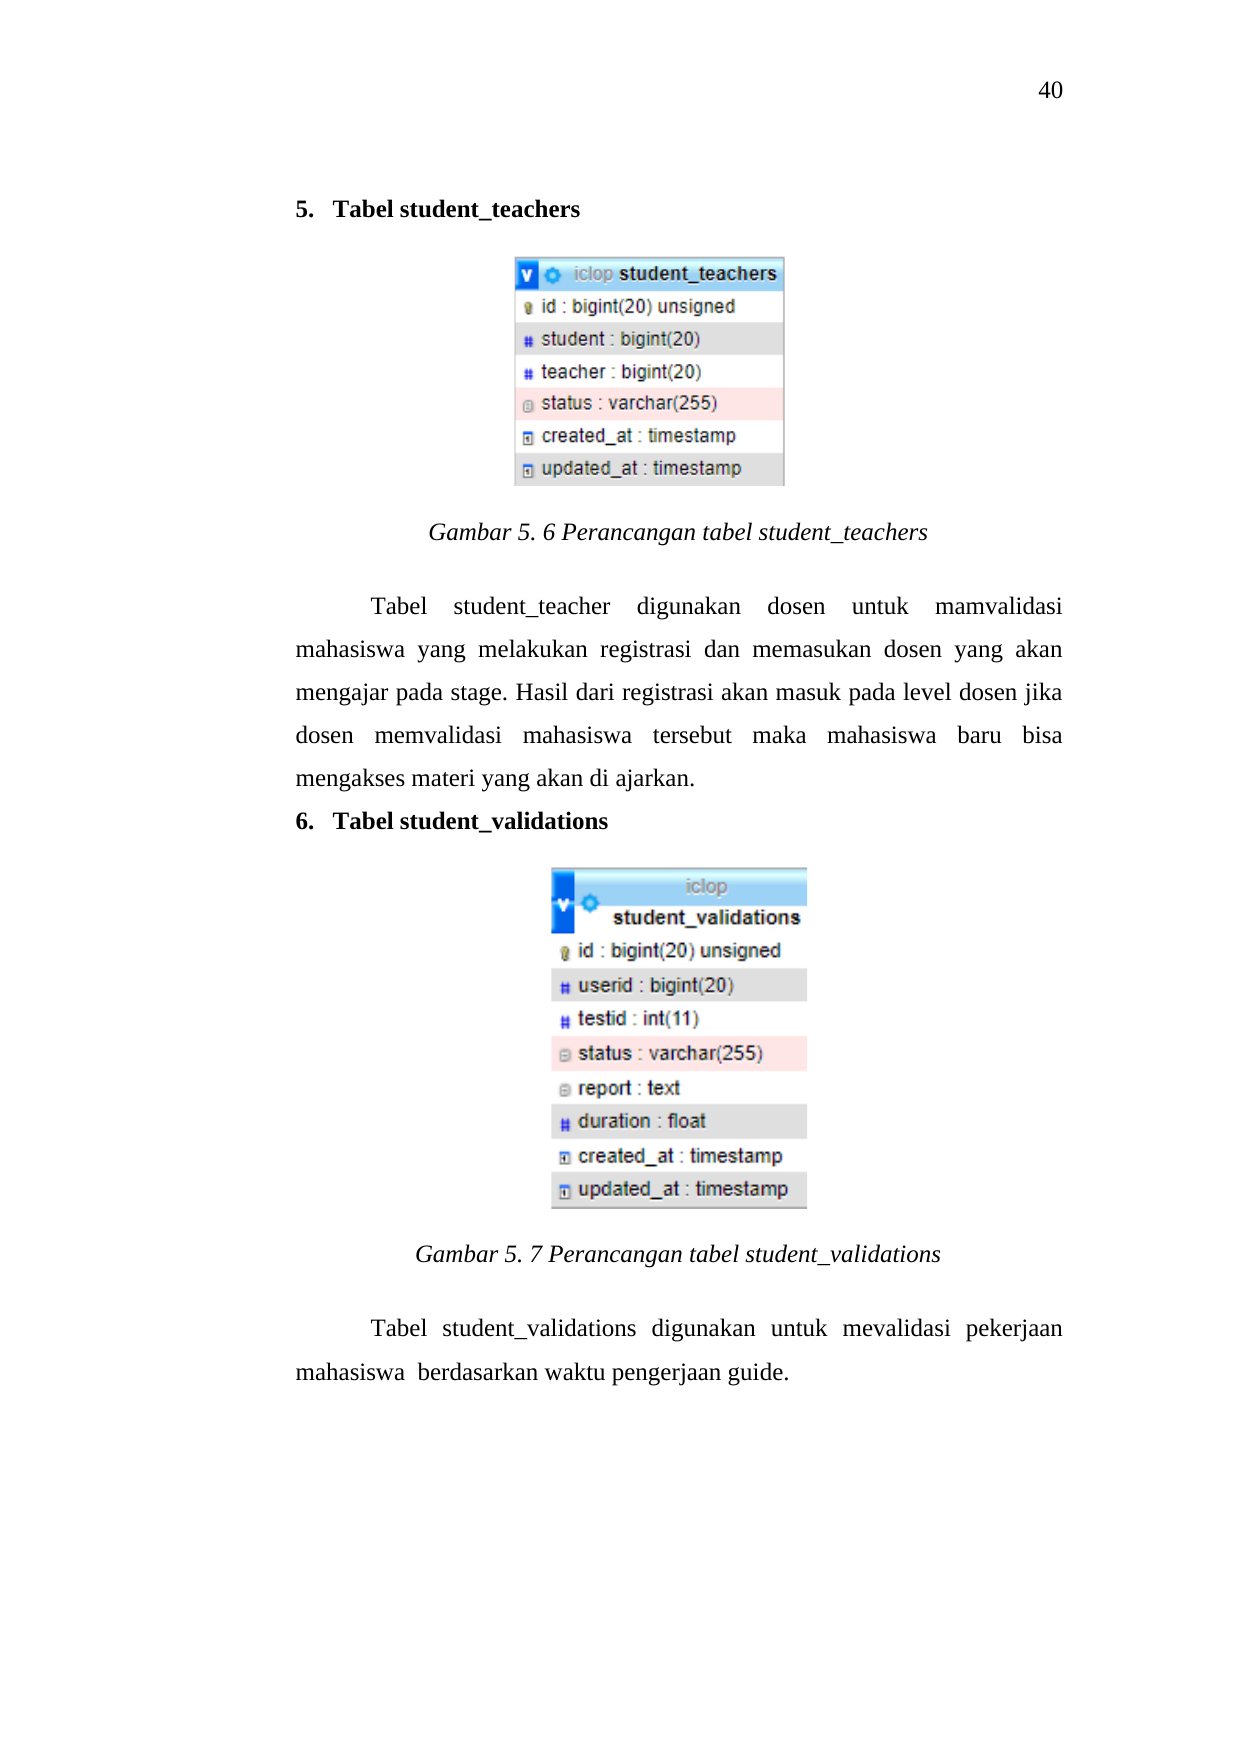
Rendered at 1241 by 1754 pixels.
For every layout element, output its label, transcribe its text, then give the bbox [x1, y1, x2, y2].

text Gambar 5. 7 Perancangan tabel student_validations [295, 1239, 1063, 1268]
list Tabel student_validations [295, 806, 1063, 835]
text Tabel student_teacher digunakan dosen untuk mamvalidasi mahasiswa yang melakukan registrasi dan memasukan dosen yang akan mengajar pada stage. Hasil dari registrasi akan masuk pada level dosen jika dosen memvalidasi mahasiswa tersebut maka mahasiswa baru bisa mengakses materi yang akan di ajarkan. [295, 591, 1063, 792]
list Tabel student_teachers [295, 194, 1063, 223]
picture [514, 254, 785, 486]
text Tabel student_validations digunakan untuk mevalidasi pekerjaan mahasiswa berdasarkan waktu pengerjaan guide. [295, 1313, 1063, 1385]
picture [551, 866, 808, 1209]
text Gambar 5. 6 Perancangan tabel student_teachers [295, 517, 1063, 545]
